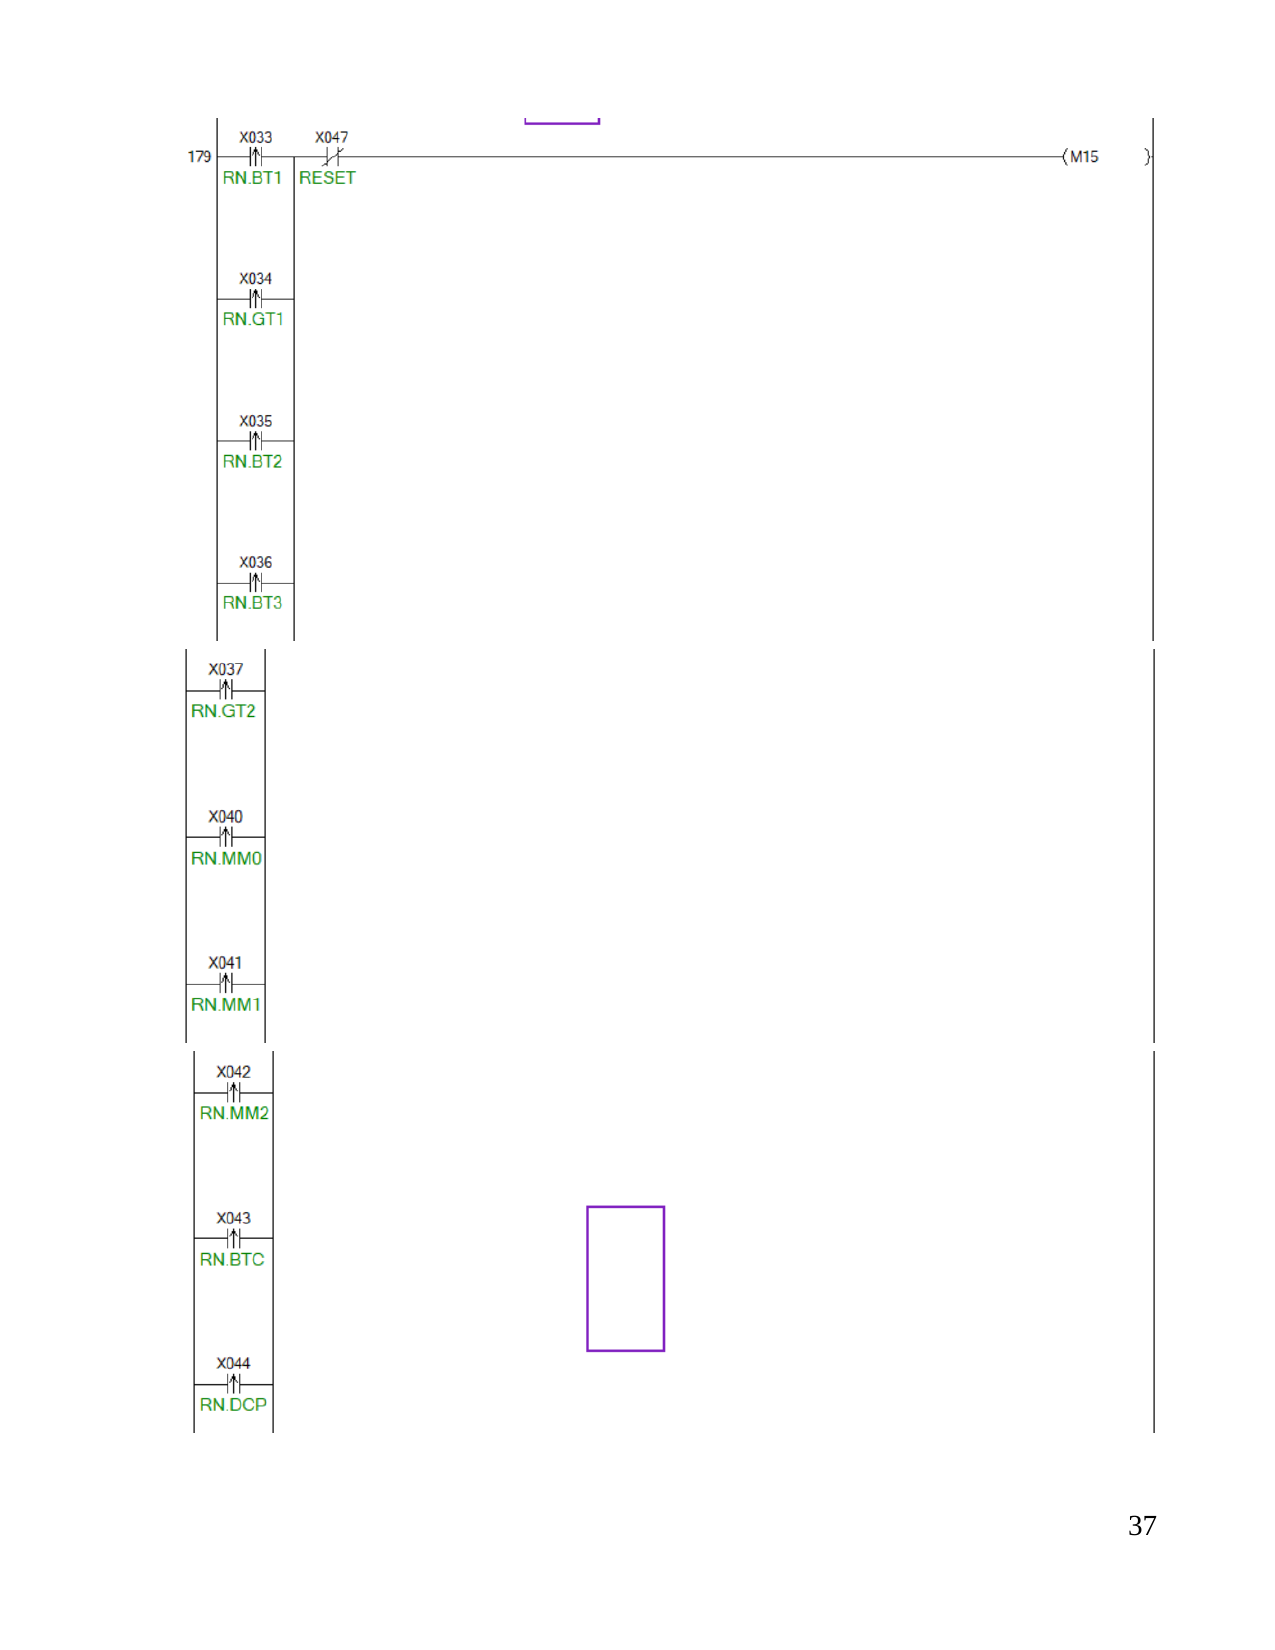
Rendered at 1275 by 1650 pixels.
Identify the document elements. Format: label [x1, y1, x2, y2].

picture [177, 1051, 1157, 1433]
picture [177, 649, 1157, 1043]
picture [177, 118, 1157, 641]
